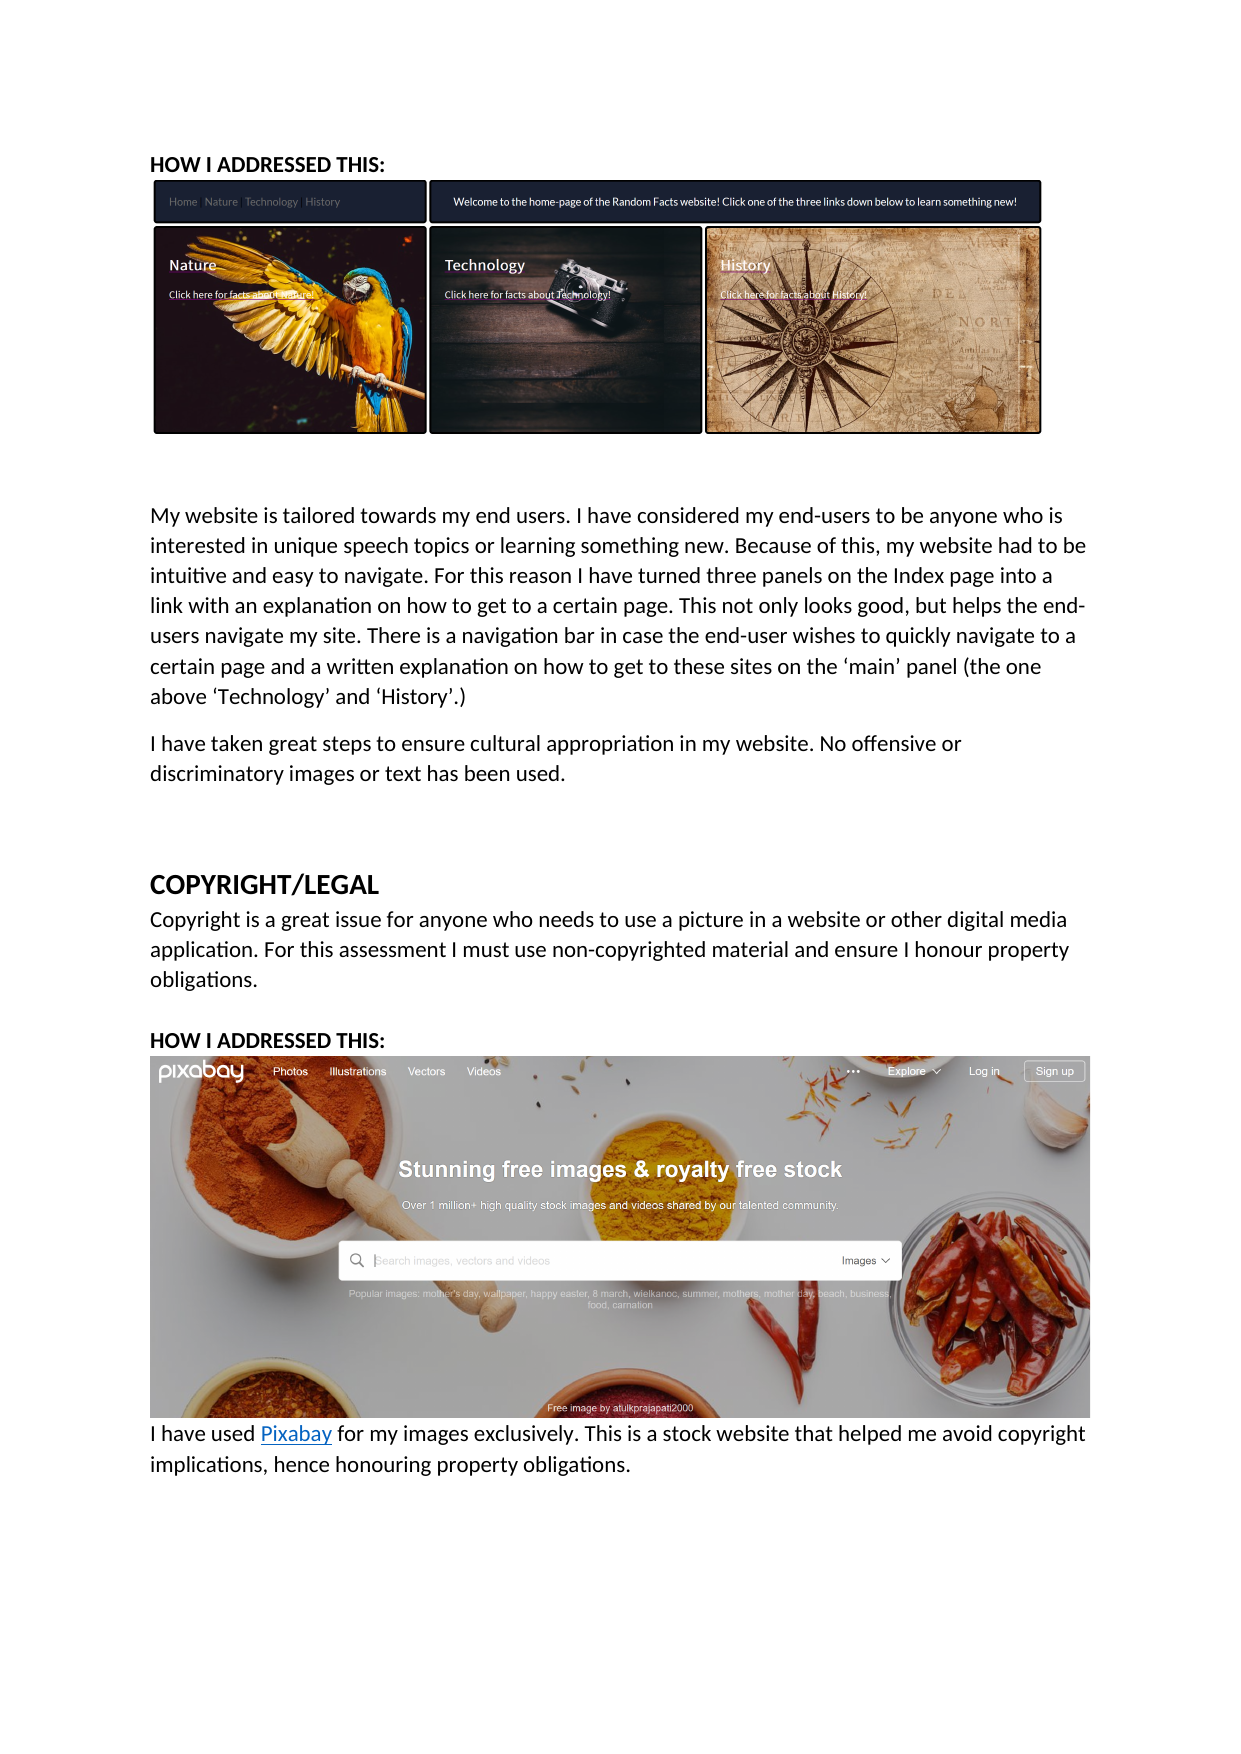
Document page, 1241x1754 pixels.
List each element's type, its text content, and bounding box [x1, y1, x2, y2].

picture [150, 1056, 1091, 1418]
text My website is tailored towards my end users. I have considered my end-users to be anyone who is interested in unique speech topics or learning something new. Because of this, my website had to be intuitive and easy to navigate. For this reason I have turned three panels on the Index page into a link with an explanation on how to get to a certain page. This not only looks good, but helps the end-users navigate my site. There is a navigation bar in case the end-user wishes to quickly navigate to a certain page and a written explanation on how to get to these sites on the ‘main’ panel (the one above ‘Technology’ and ‘History’.) [150, 501, 1090, 710]
text I have used Pixabay for my images exclusively. This is a stock website that helped me avoid copyright implications, hence honouring property obligations. [150, 1419, 1090, 1478]
text I have taken great steps to ensure cultural appropriation in my website. No offensive or discriminatory images or text has been used. [150, 729, 1090, 787]
picture [150, 180, 1043, 436]
text Copyright is a great issue for anyone who needs to use a picture in a website or other digital media application. For this assessment I must use non-copyrighted material and ensure I honour property obligations. [150, 905, 1090, 993]
text HOW I ADDRESSED THIS: [150, 1026, 1090, 1054]
text COPYRIGHT/LEGAL [150, 866, 1090, 902]
